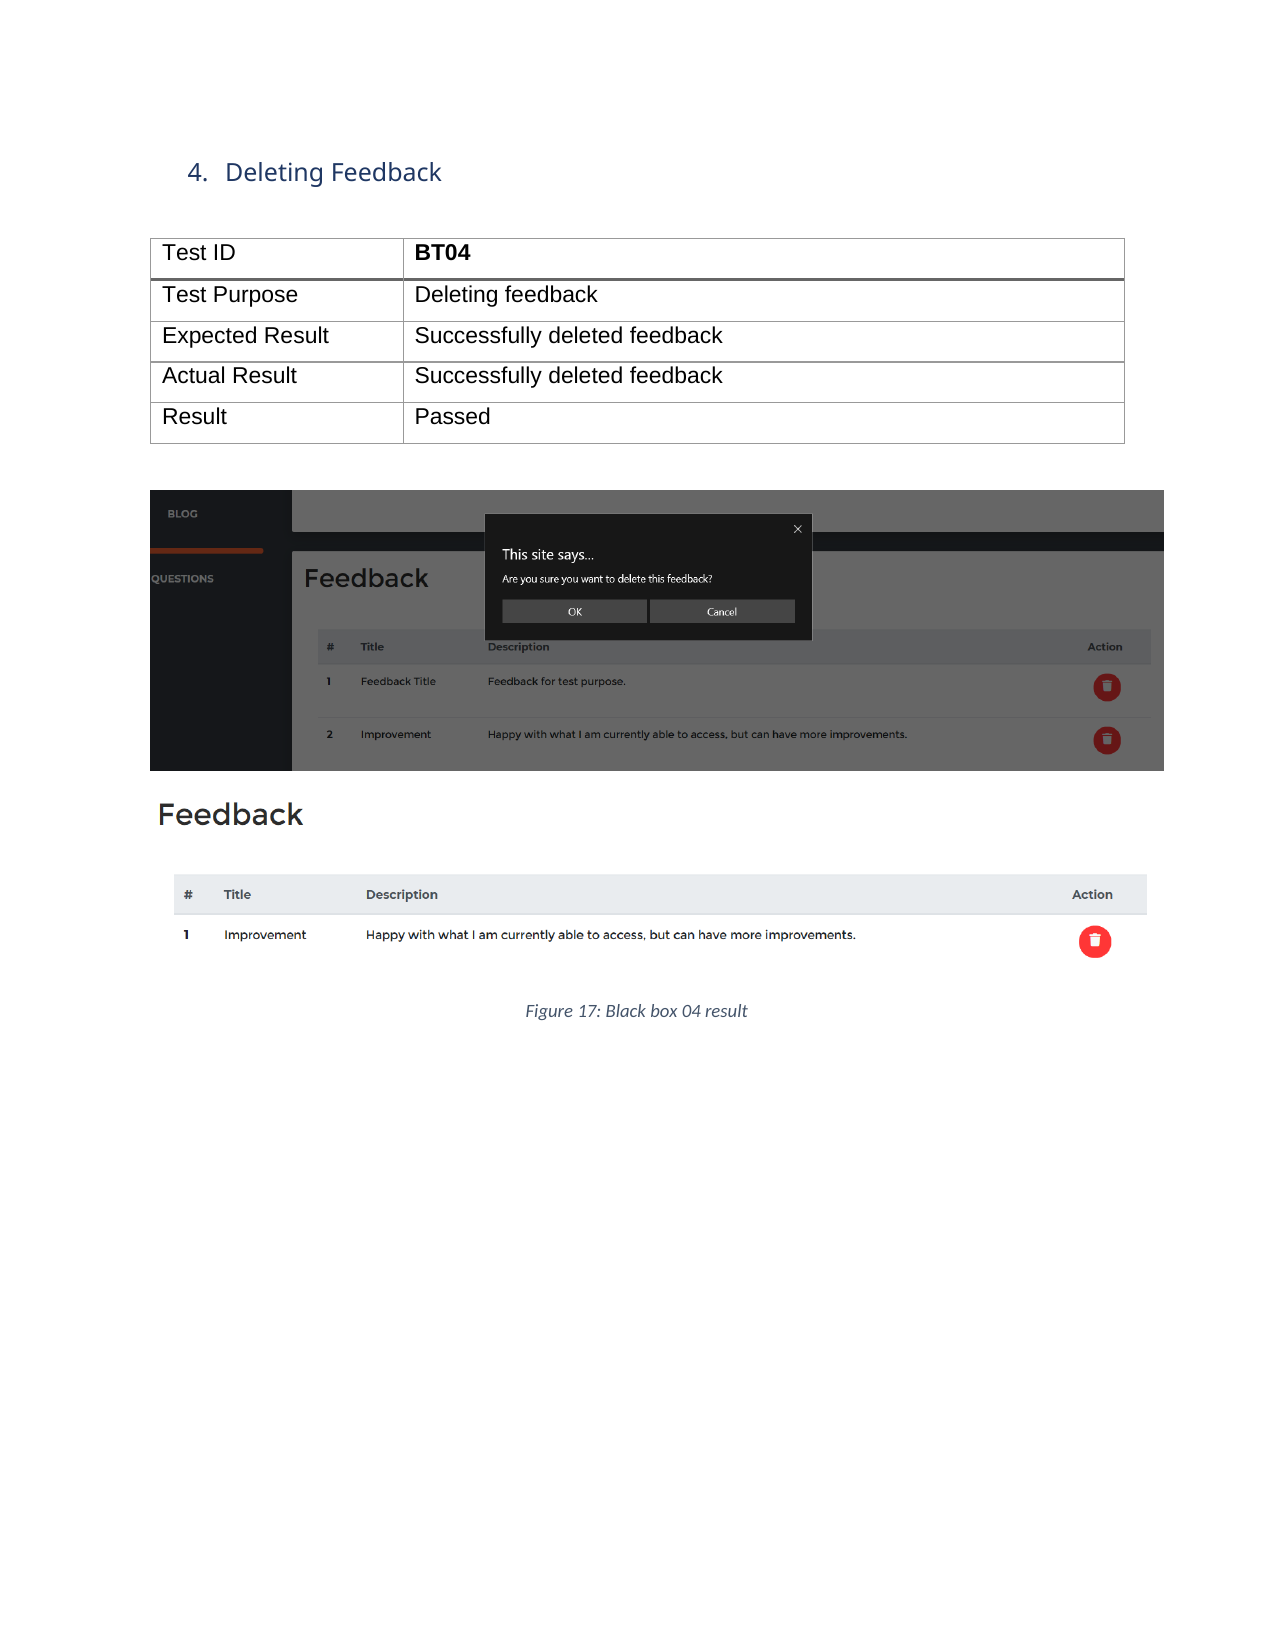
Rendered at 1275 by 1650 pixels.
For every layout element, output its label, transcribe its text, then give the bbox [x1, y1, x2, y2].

picture [150, 490, 1164, 771]
picture [150, 789, 1162, 981]
table_cell Expected Result [151, 322, 403, 361]
table_cell Successfully deleted feedback [404, 363, 1124, 402]
table_header BT04 [404, 239, 1124, 278]
table_cell Successfully deleted feedback [404, 322, 1124, 361]
table_cell Deleting feedback [404, 281, 1124, 321]
table_cell Passed [404, 403, 1124, 442]
table_header Test ID [151, 239, 403, 278]
table_cell Test Purpose [151, 281, 403, 321]
table_cell Actual Result [151, 363, 403, 402]
text Figure 17: Black box 04 result [150, 999, 1125, 1022]
table_cell Result [151, 403, 403, 442]
subtitle Deleting Feedback [187, 154, 1125, 188]
